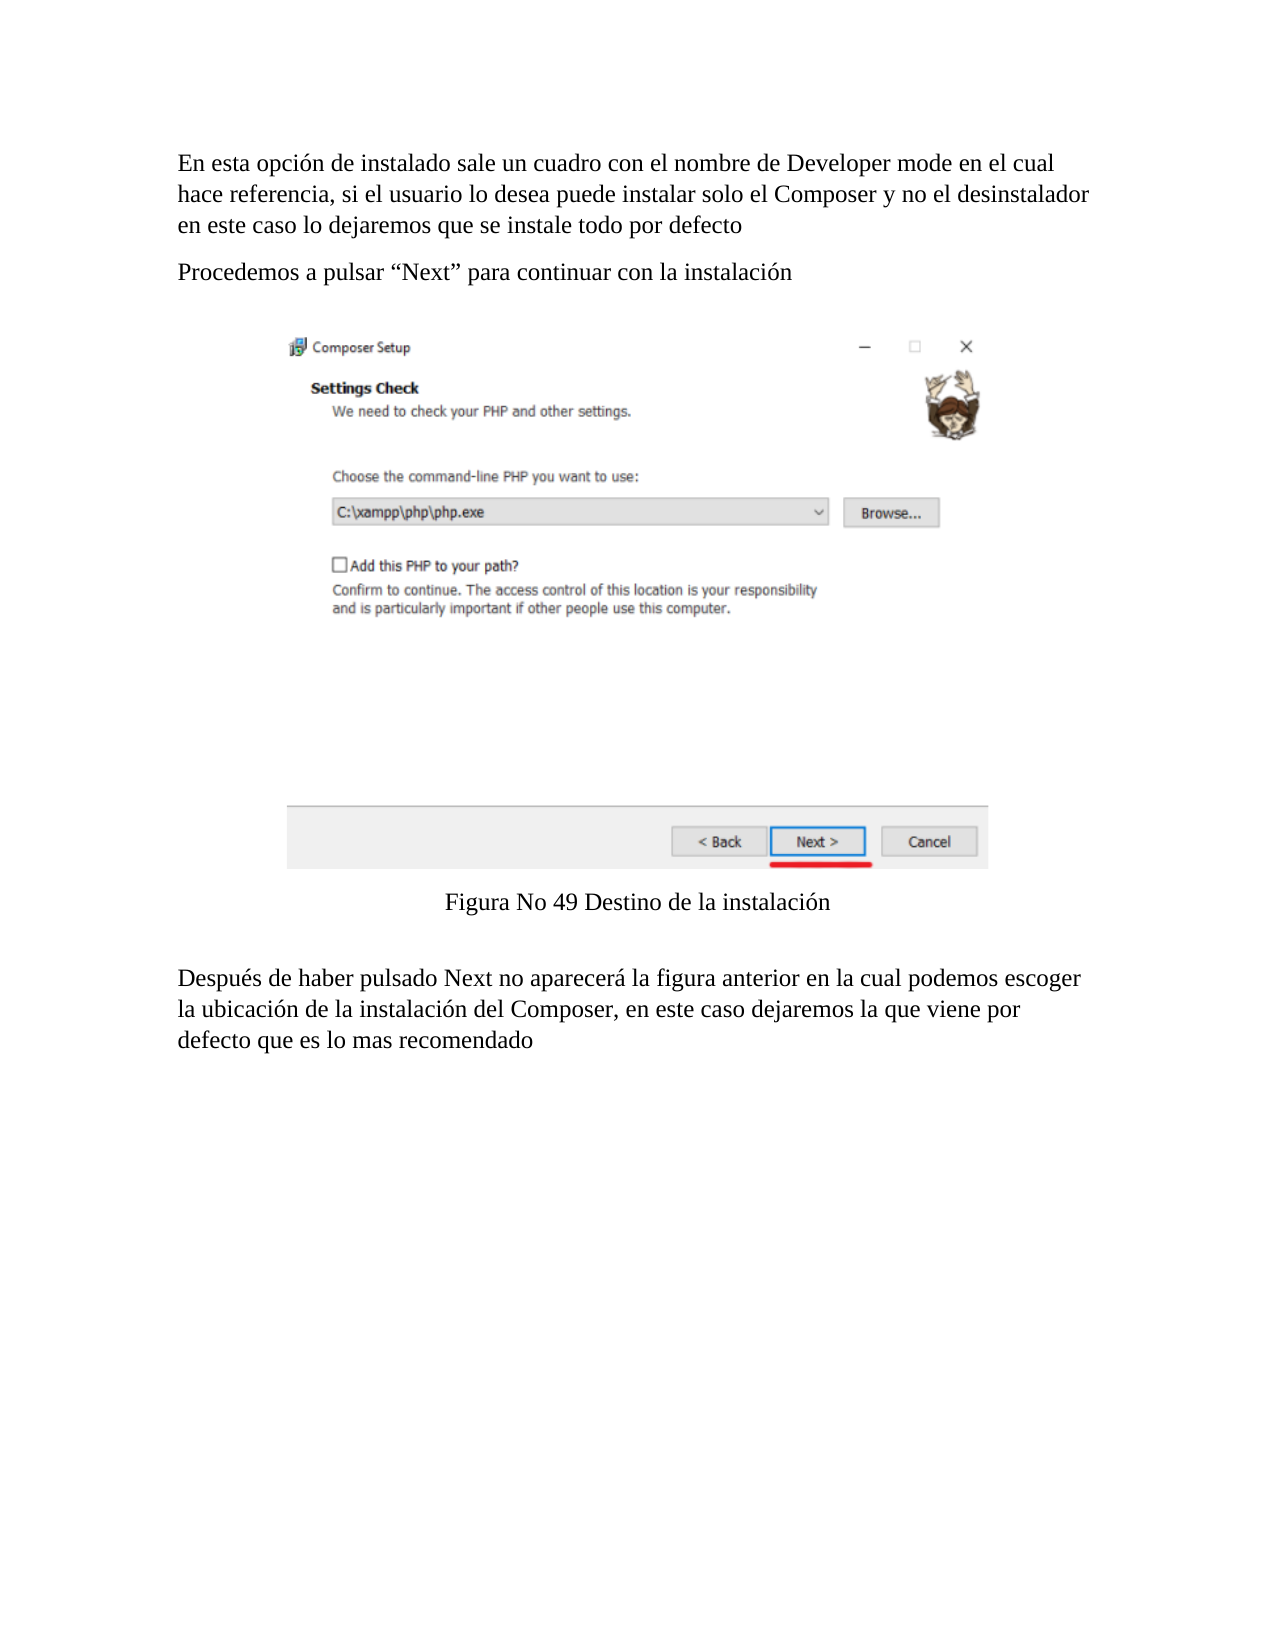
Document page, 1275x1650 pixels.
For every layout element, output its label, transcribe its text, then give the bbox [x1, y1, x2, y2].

picture [286, 332, 989, 869]
text En esta opción de instalado sale un cuadro con el nombre de Developer mode en el cual hace referencia, si el usuario lo desea puede instalar solo el Composer y no el desinstalador en este caso lo dejaremos que se instale todo por defecto [177, 148, 1098, 238]
text Después de haber pulsado Next no aparecerá la figura anterior en la cual podemos escoger la ubicación de la instalación del Composer, en este caso dejaremos la que viene por defecto que es lo mas recomendado [177, 963, 1098, 1054]
text Procedemos a pulsar “Next” para continuar con la instalación [177, 257, 1098, 286]
